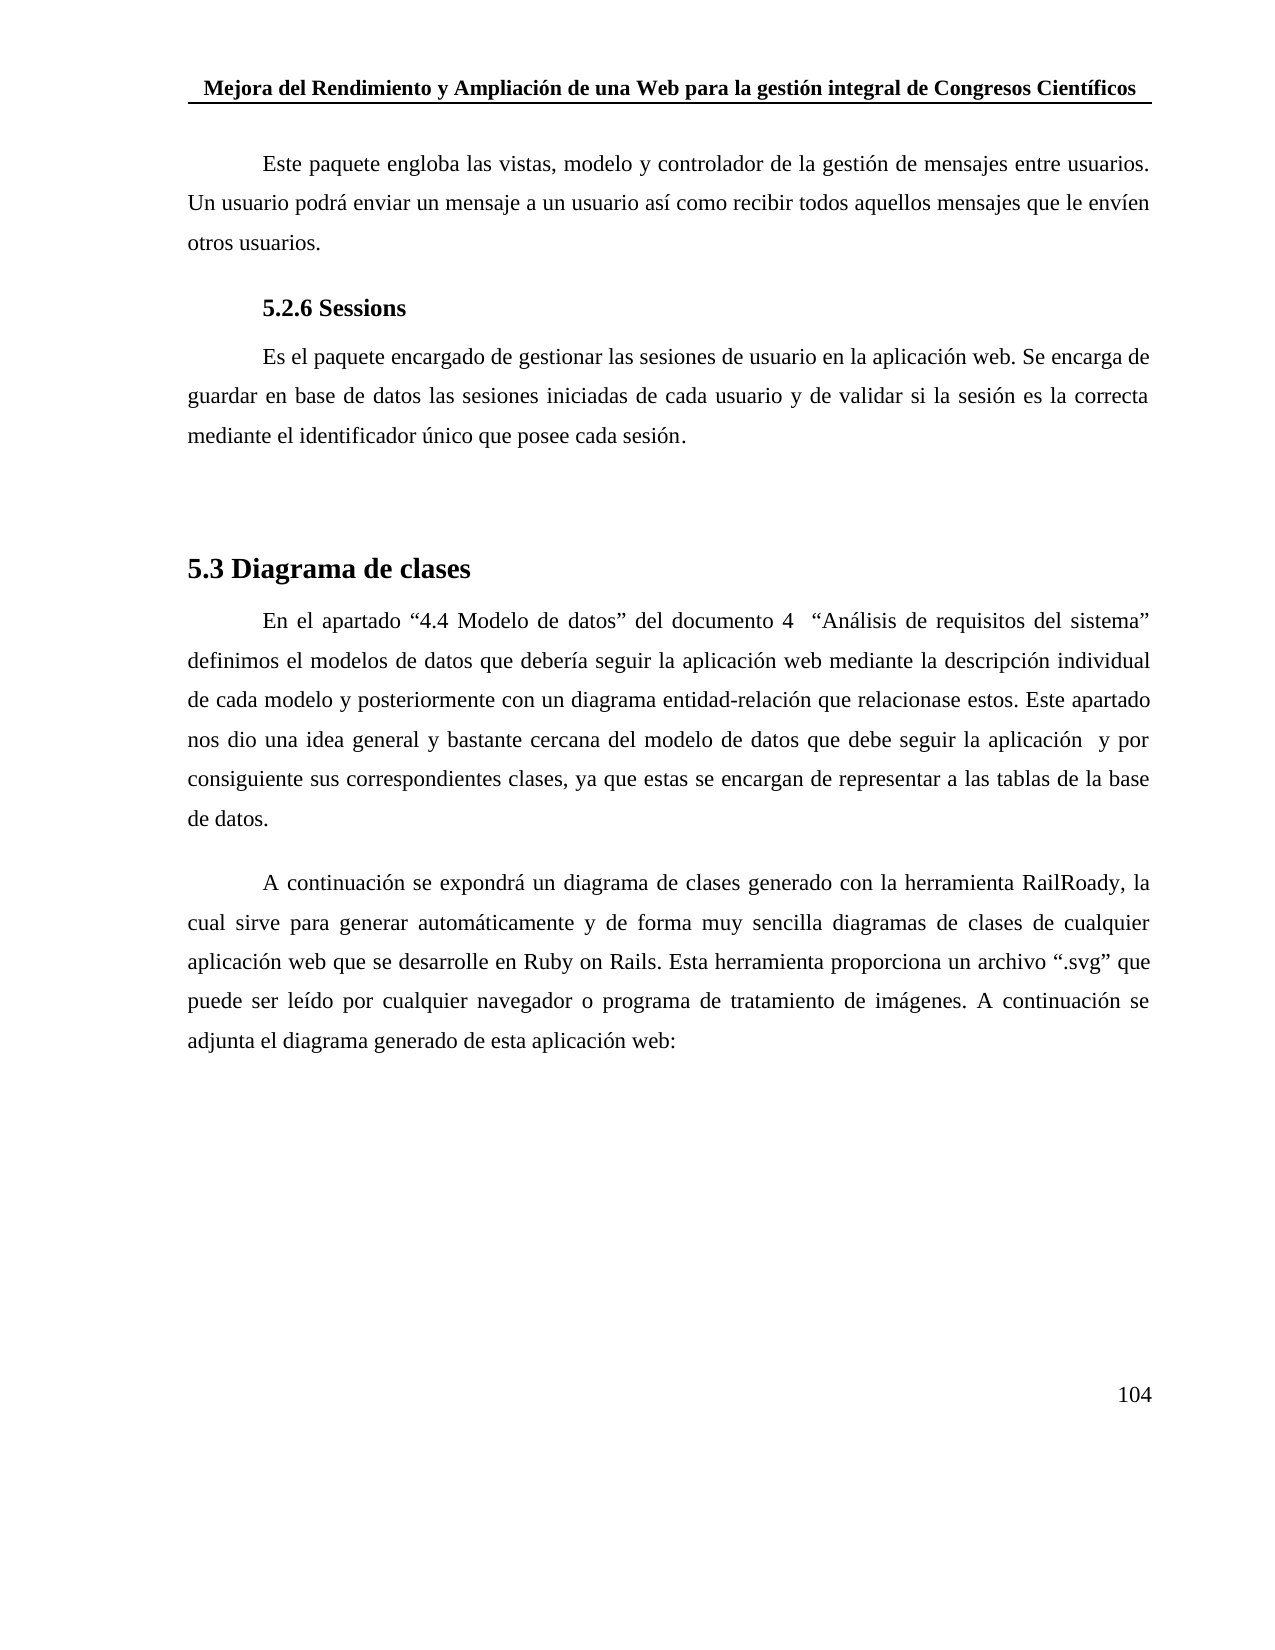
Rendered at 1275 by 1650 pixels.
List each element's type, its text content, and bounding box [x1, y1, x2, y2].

title 5.3 Diagrama de clases [187, 551, 1152, 584]
text Es el paquete encargado de gestionar las sesiones de usuario en la aplicación web. Se encarga de guardar en base de datos las sesiones iniciadas de cada usuario y de validar si la sesión es la correcta mediante el identificador único que posee cada sesión. [187, 343, 1152, 448]
text Este paquete engloba las vistas, modelo y controlador de la gestión de mensajes entre usuarios. Un usuario podrá enviar un mensaje a un usuario así como recibir todos aquellos mensajes que le envíen otros usuarios. [187, 150, 1152, 255]
text A continuación se expondrá un diagrama de clases generado con la herramienta RailRoady, la cual sirve para generar automáticamente y de forma muy sencilla diagramas de clases de cualquier aplicación web que se desarrolle en Ruby on Rails. Esta herramienta proporciona un archivo “.svg” que puede ser leído por cualquier navegador o programa de tratamiento de imágenes. A continuación se adjunta el diagrama generado de esta aplicación web: [187, 869, 1152, 1053]
text En el apartado “4.4 Modelo de datos” del documento 4 “Análisis de requisitos del sistema” definimos el modelos de datos que debería seguir la aplicación web mediante la descripción individual de cada modelo y posteriormente con un diagrama entidad-relación que relacionase estos. Este apartado nos dio una idea general y bastante cercana del modelo de datos que debe seguir la aplicación y por consiguiente sus correspondientes clases, ya que estas se encargan de representar a las tablas de la base de datos. [187, 607, 1152, 831]
subtitle 5.2.6 Sessions [187, 293, 1152, 322]
